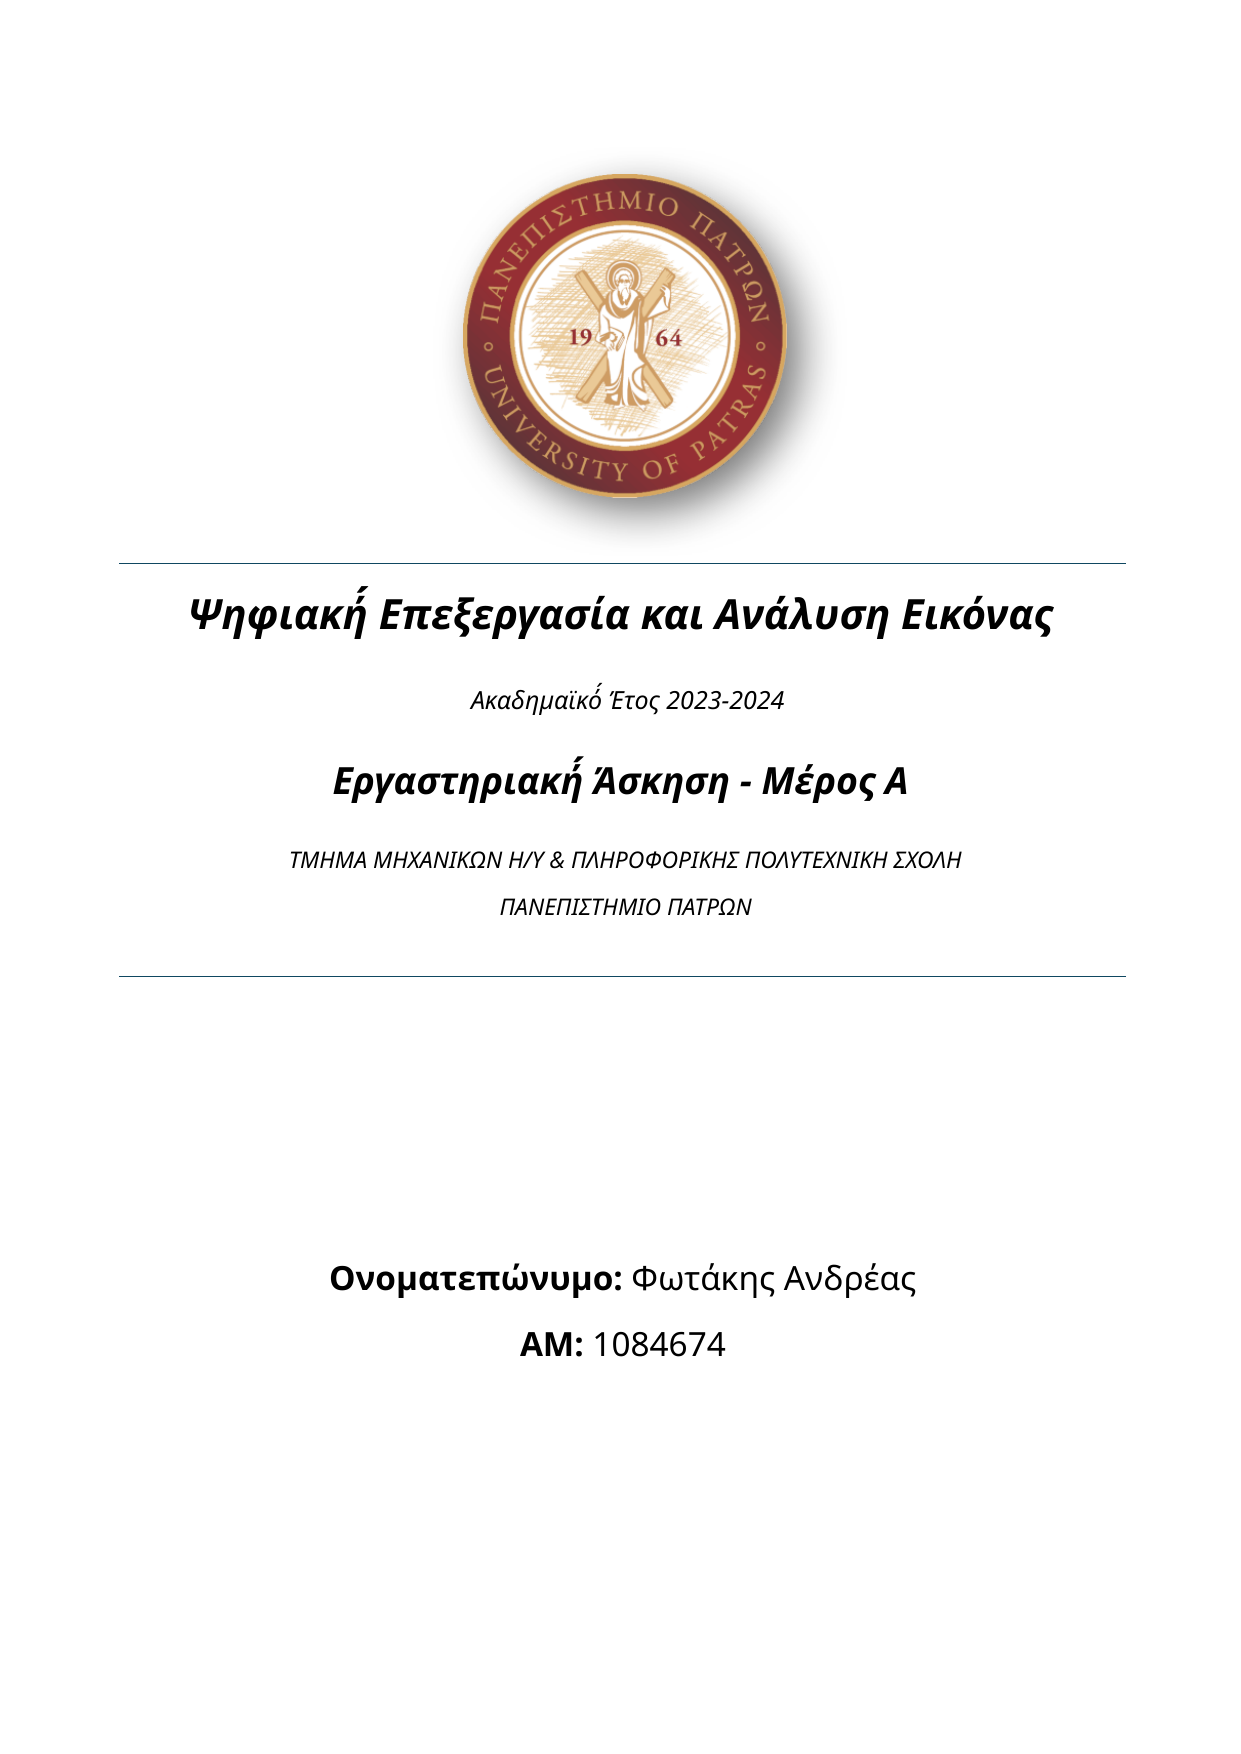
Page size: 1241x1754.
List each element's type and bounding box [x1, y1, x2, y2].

picture [463, 174, 787, 498]
